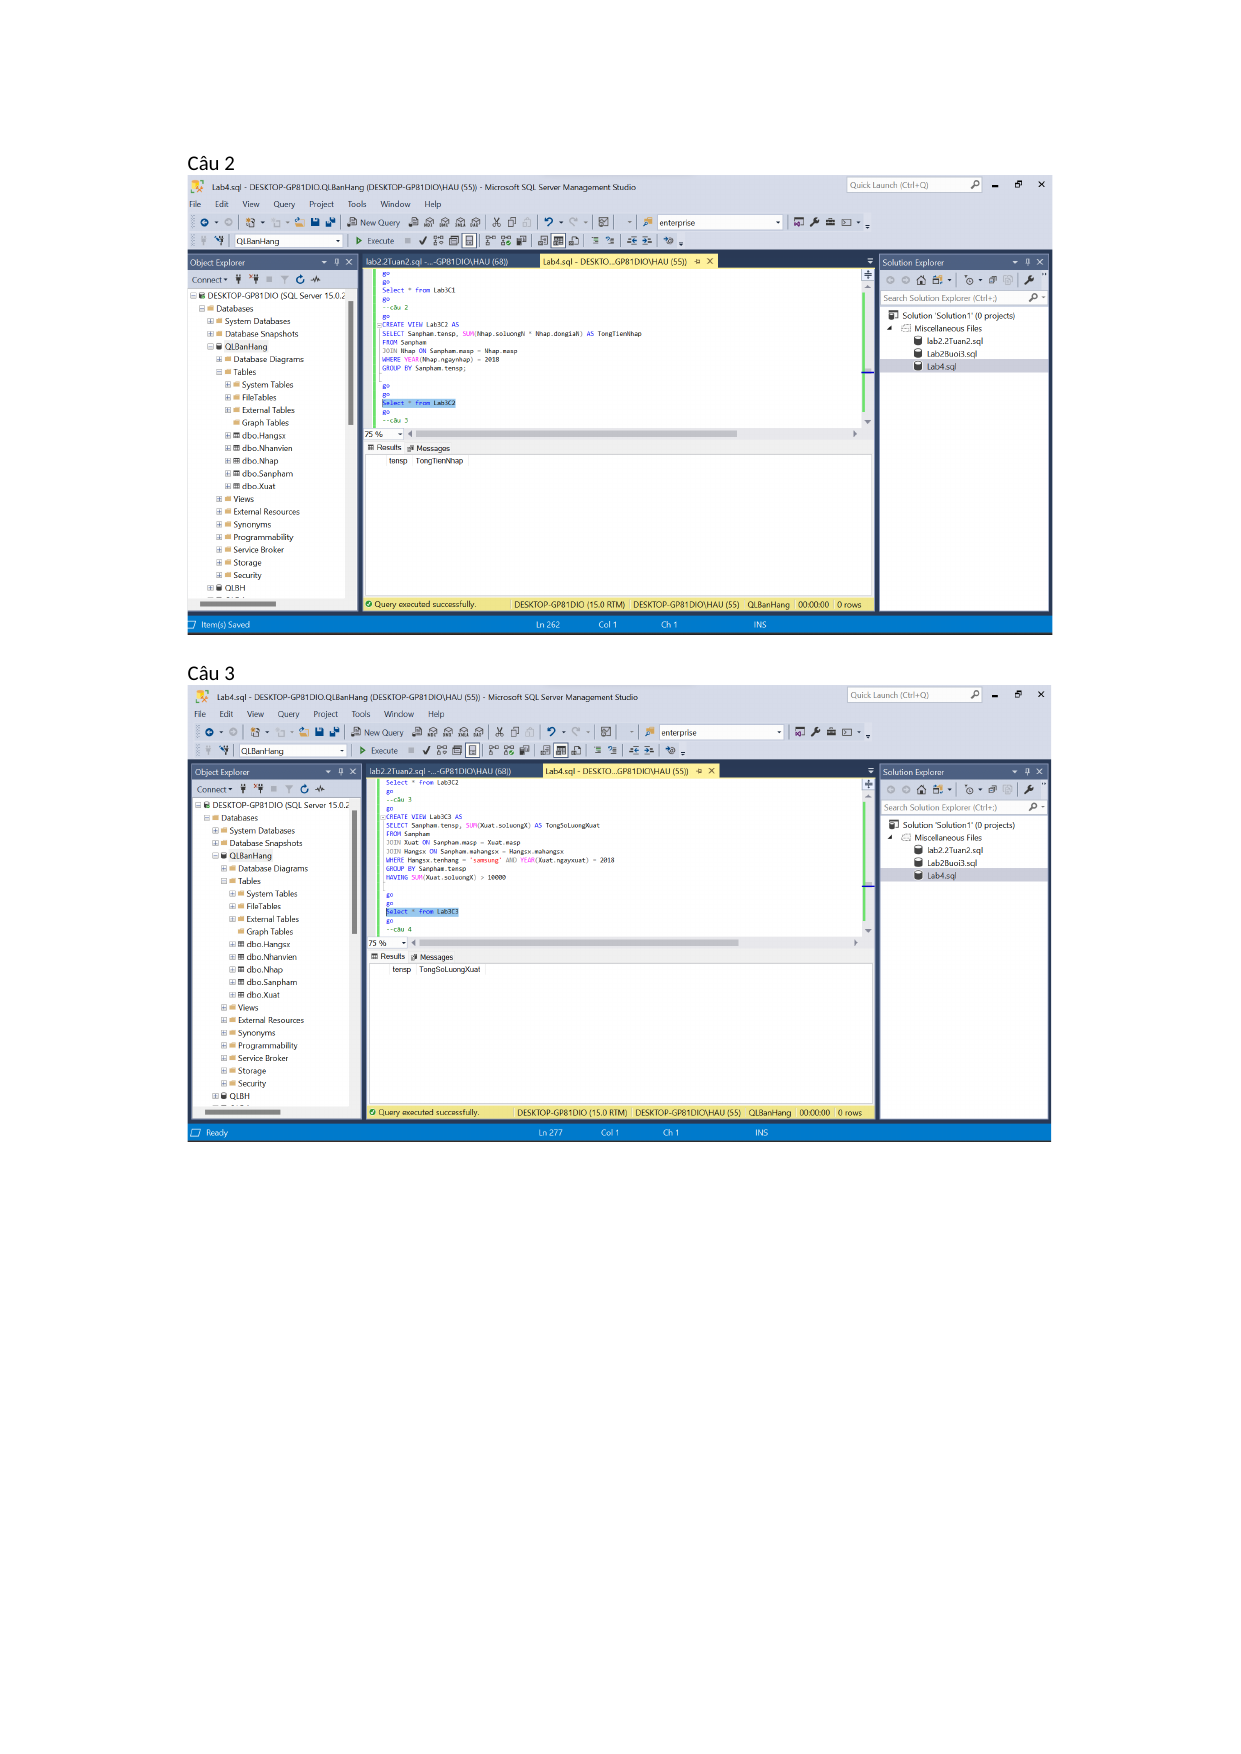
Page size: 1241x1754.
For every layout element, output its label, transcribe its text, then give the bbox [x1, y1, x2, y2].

picture [187, 685, 1052, 1142]
picture [187, 175, 1053, 635]
text Câu 2 [187, 150, 1053, 175]
